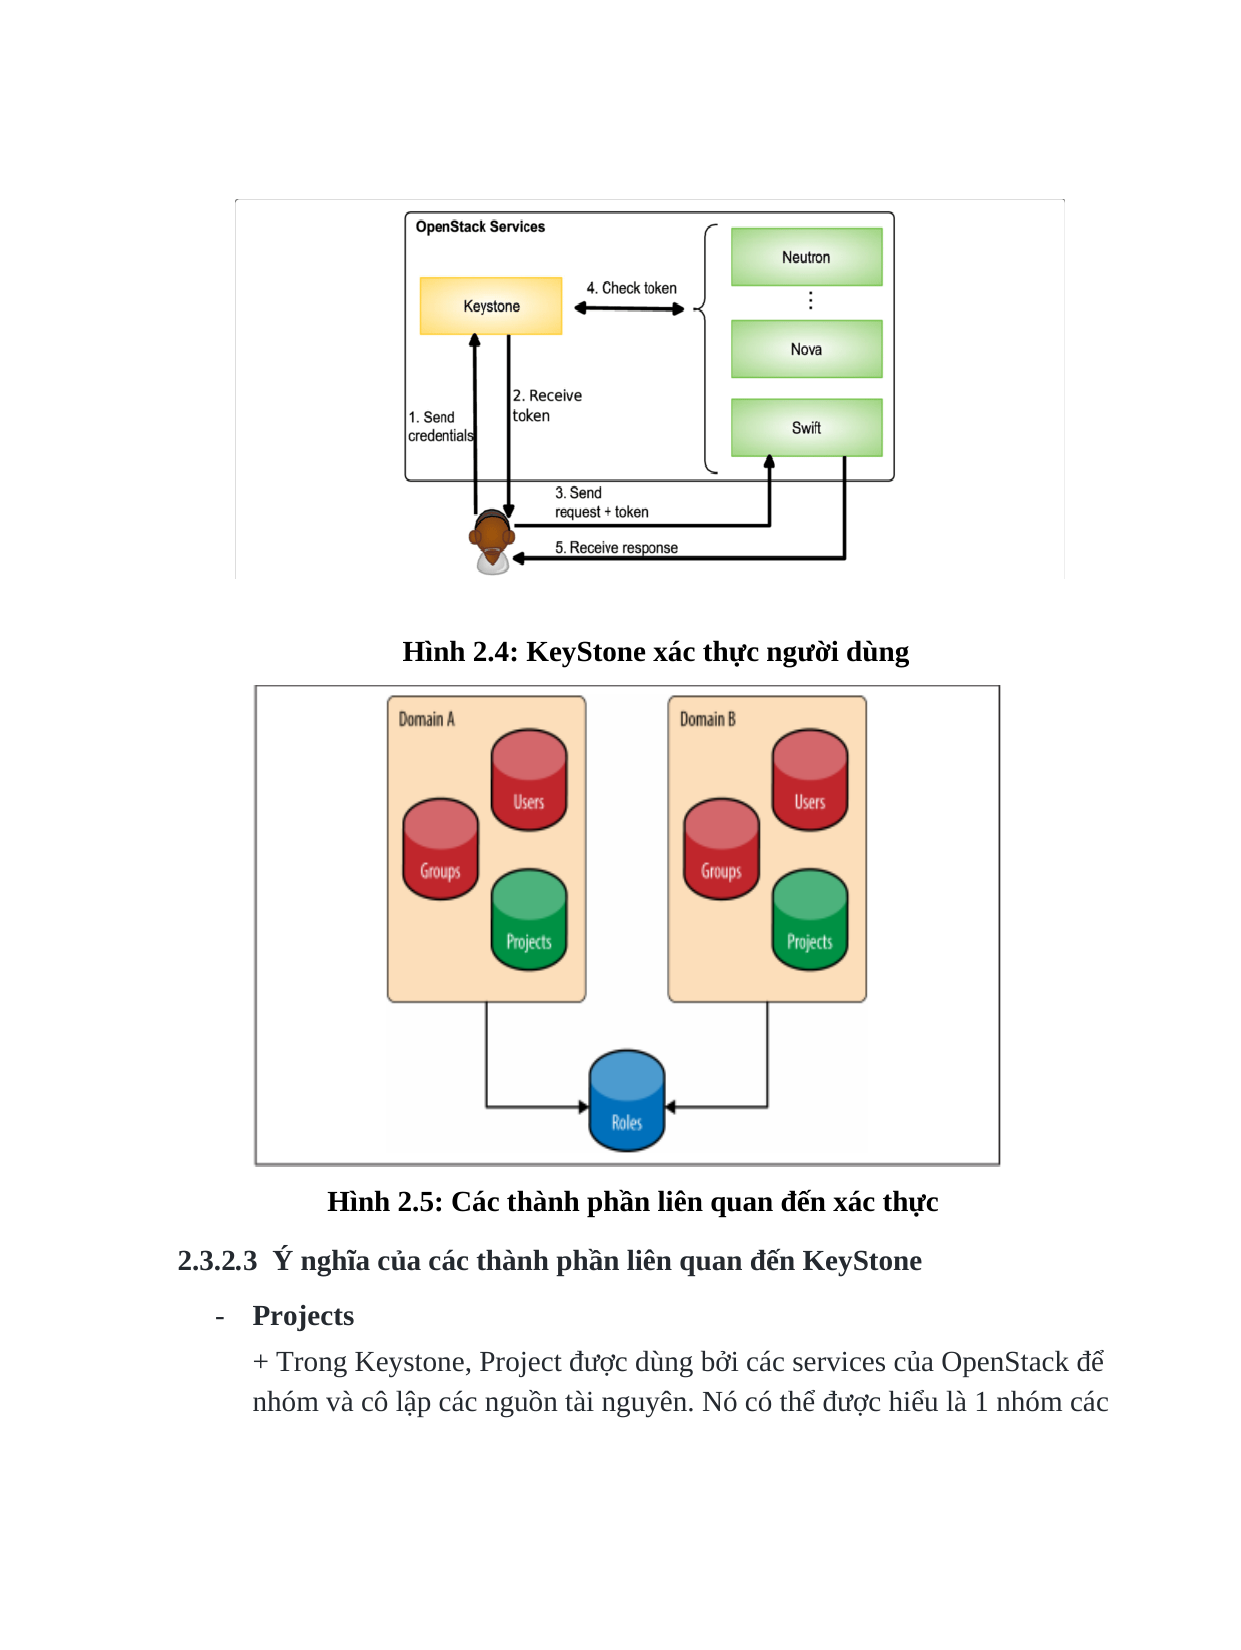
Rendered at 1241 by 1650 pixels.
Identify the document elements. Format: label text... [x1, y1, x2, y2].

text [252, 1344, 1122, 1418]
picture [251, 685, 1002, 1167]
picture [235, 199, 1065, 579]
subtitle Projects [215, 1298, 1122, 1331]
text Hình 2.4: KeyStone xác thực người dùng [326, 634, 1122, 668]
subtitle 2.3.2.3 Ý nghĩa của các thành phần liên quan đến KeyStone [177, 1243, 1122, 1277]
text Hình 2.5: Các thành phần liên quan đến xác thực [326, 1184, 1122, 1218]
